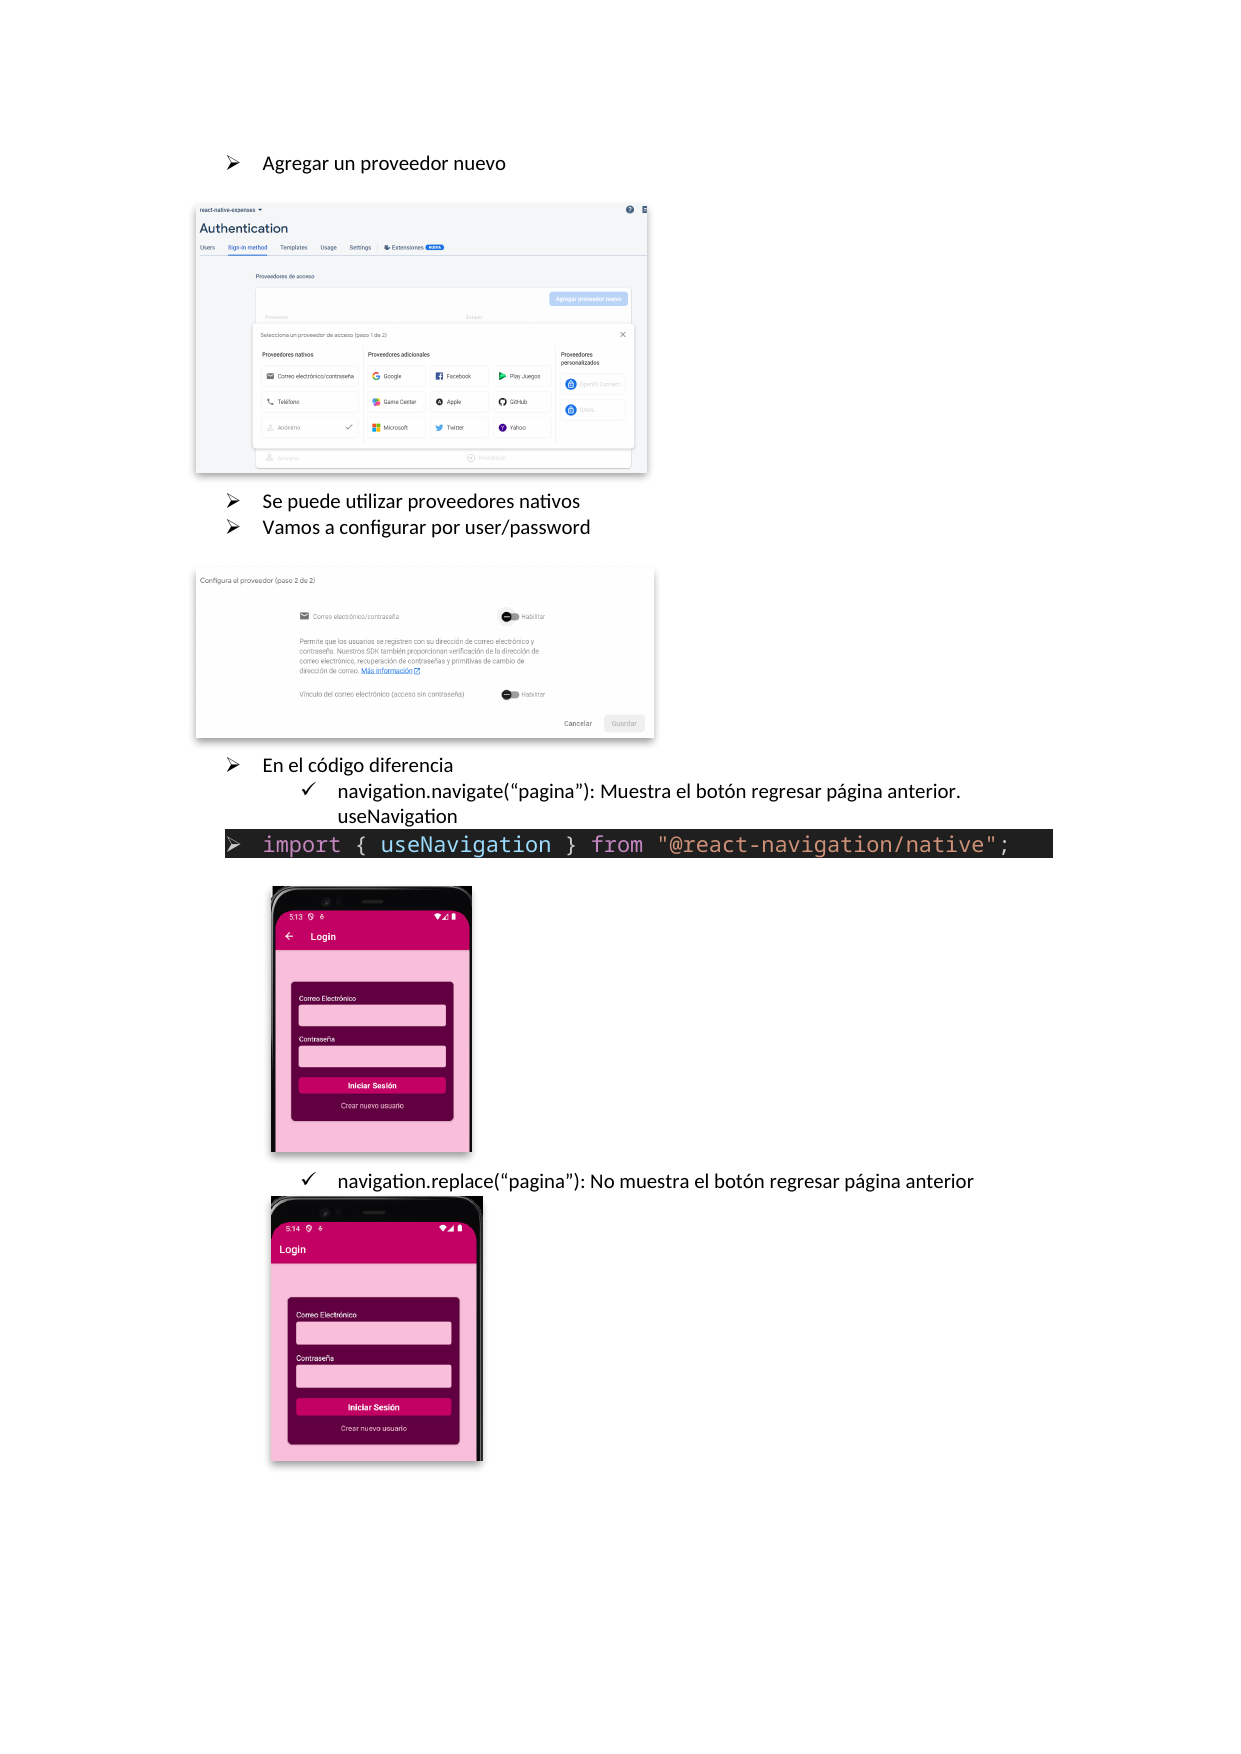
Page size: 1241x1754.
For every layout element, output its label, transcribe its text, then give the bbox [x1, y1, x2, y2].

list navigation.replace(“pagina”): No muestra el botón regresar página anterior [300, 1168, 1053, 1194]
picture [271, 886, 472, 1152]
list Agregar un proveedor nuevo [225, 150, 1053, 175]
list Vamos a configurar por user/password [225, 514, 1053, 539]
list navigation.navigate(“pagina”): Muestra el botón regresar página anterior. useNavigation [300, 778, 1053, 829]
list En el código diferencia [225, 752, 1053, 778]
list Se puede utilizar proveedores nativos [225, 488, 1053, 514]
picture [196, 567, 654, 738]
picture [271, 1196, 483, 1461]
picture [196, 203, 647, 473]
list import { useNavigation } from "@react-navigation/native"; [225, 829, 1053, 858]
